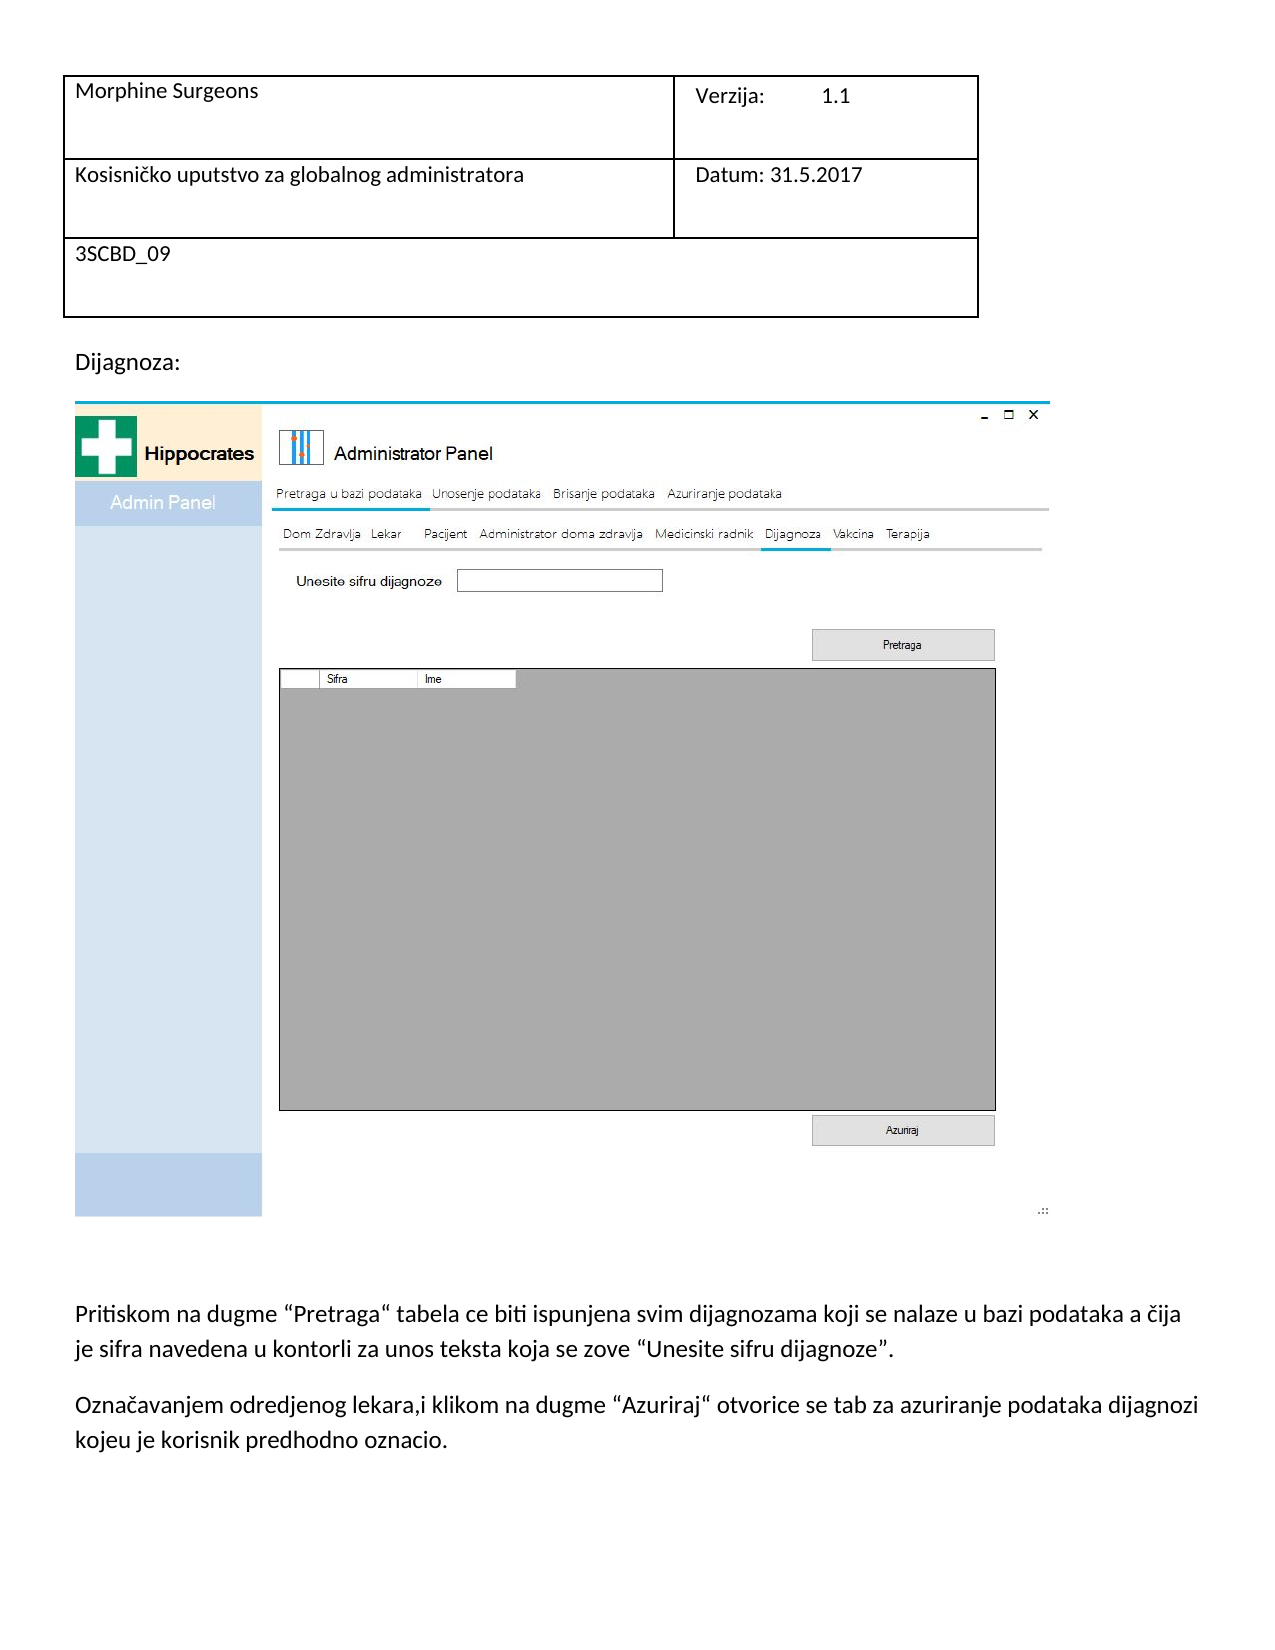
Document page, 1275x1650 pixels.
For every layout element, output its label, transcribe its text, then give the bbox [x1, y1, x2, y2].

picture [75, 403, 1050, 1217]
text Dijagnoza: [75, 346, 1200, 376]
text Pritiskom na dugme “Pretraga“ tabela ce biti ispunjena svim dijagnozama koji se nalaze u bazi podataka a čija je sifra navedena u kontorli za unos teksta koja se zove “Unesite sifru dijagnoze”. [75, 1298, 1200, 1363]
text Označavanjem odredjenog lekara,i klikom na dugme “Azuriraj“ otvorice se tab za azuriranje podataka dijagnozi kojeu je korisnik predhodno oznacio. [75, 1389, 1200, 1454]
